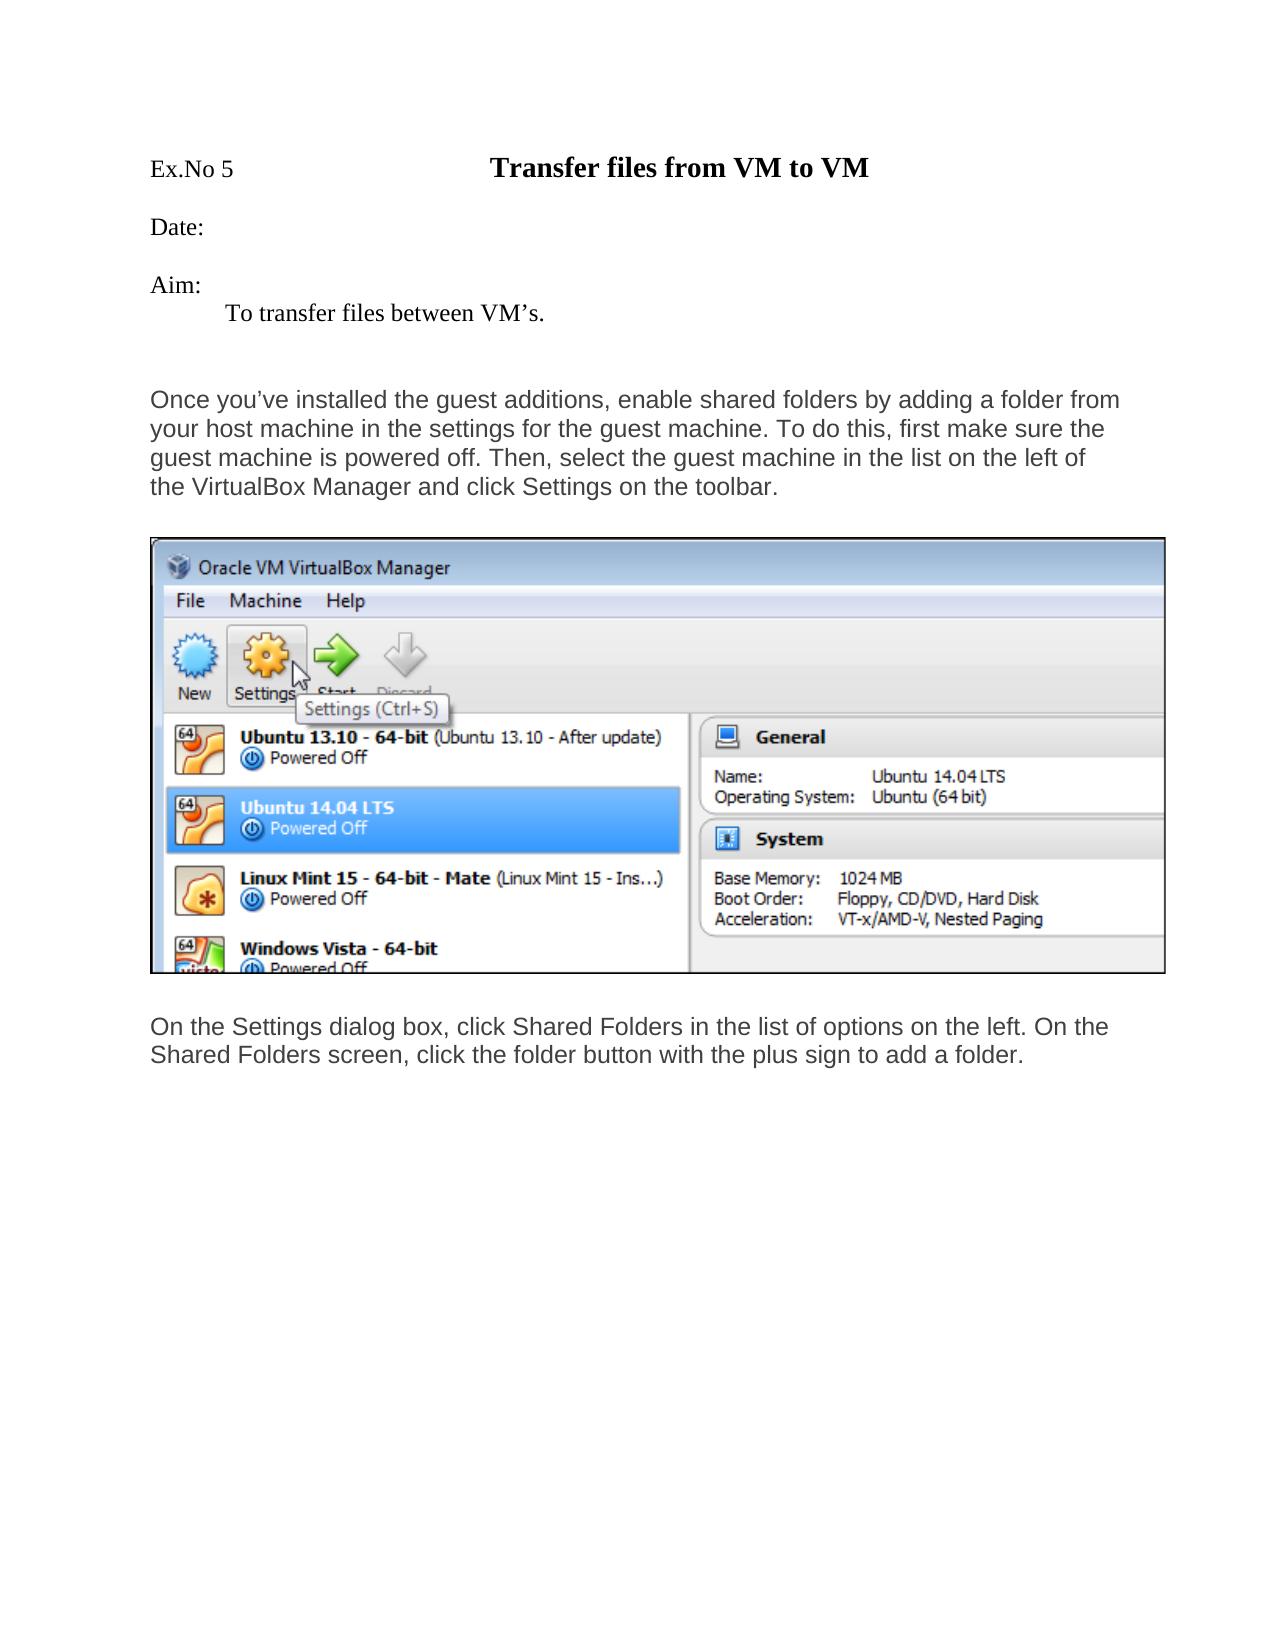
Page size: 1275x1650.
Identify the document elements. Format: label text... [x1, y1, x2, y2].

text Ex.No 5 Transfer files from VM to VM [150, 150, 1125, 183]
text On the Settings dialog box, click Shared Folders in the list of options on the left. On the Shared Folders screen, click the folder button with the plus sign to add a folder. [150, 1011, 1125, 1069]
picture [150, 537, 1166, 974]
text Date: [150, 212, 1125, 241]
text To transfer files between VM’s. [150, 298, 1125, 327]
text Aim: [150, 270, 1125, 298]
text Once you’ve installed the guest additions, enable shared folders by adding a folder from your host machine in the settings for the guest machine. To do this, first make sure the guest machine is powered off. Then, select the guest machine in the list on the left of the VirtualBox Manager and click Settings on the toolbar. [150, 385, 1125, 500]
